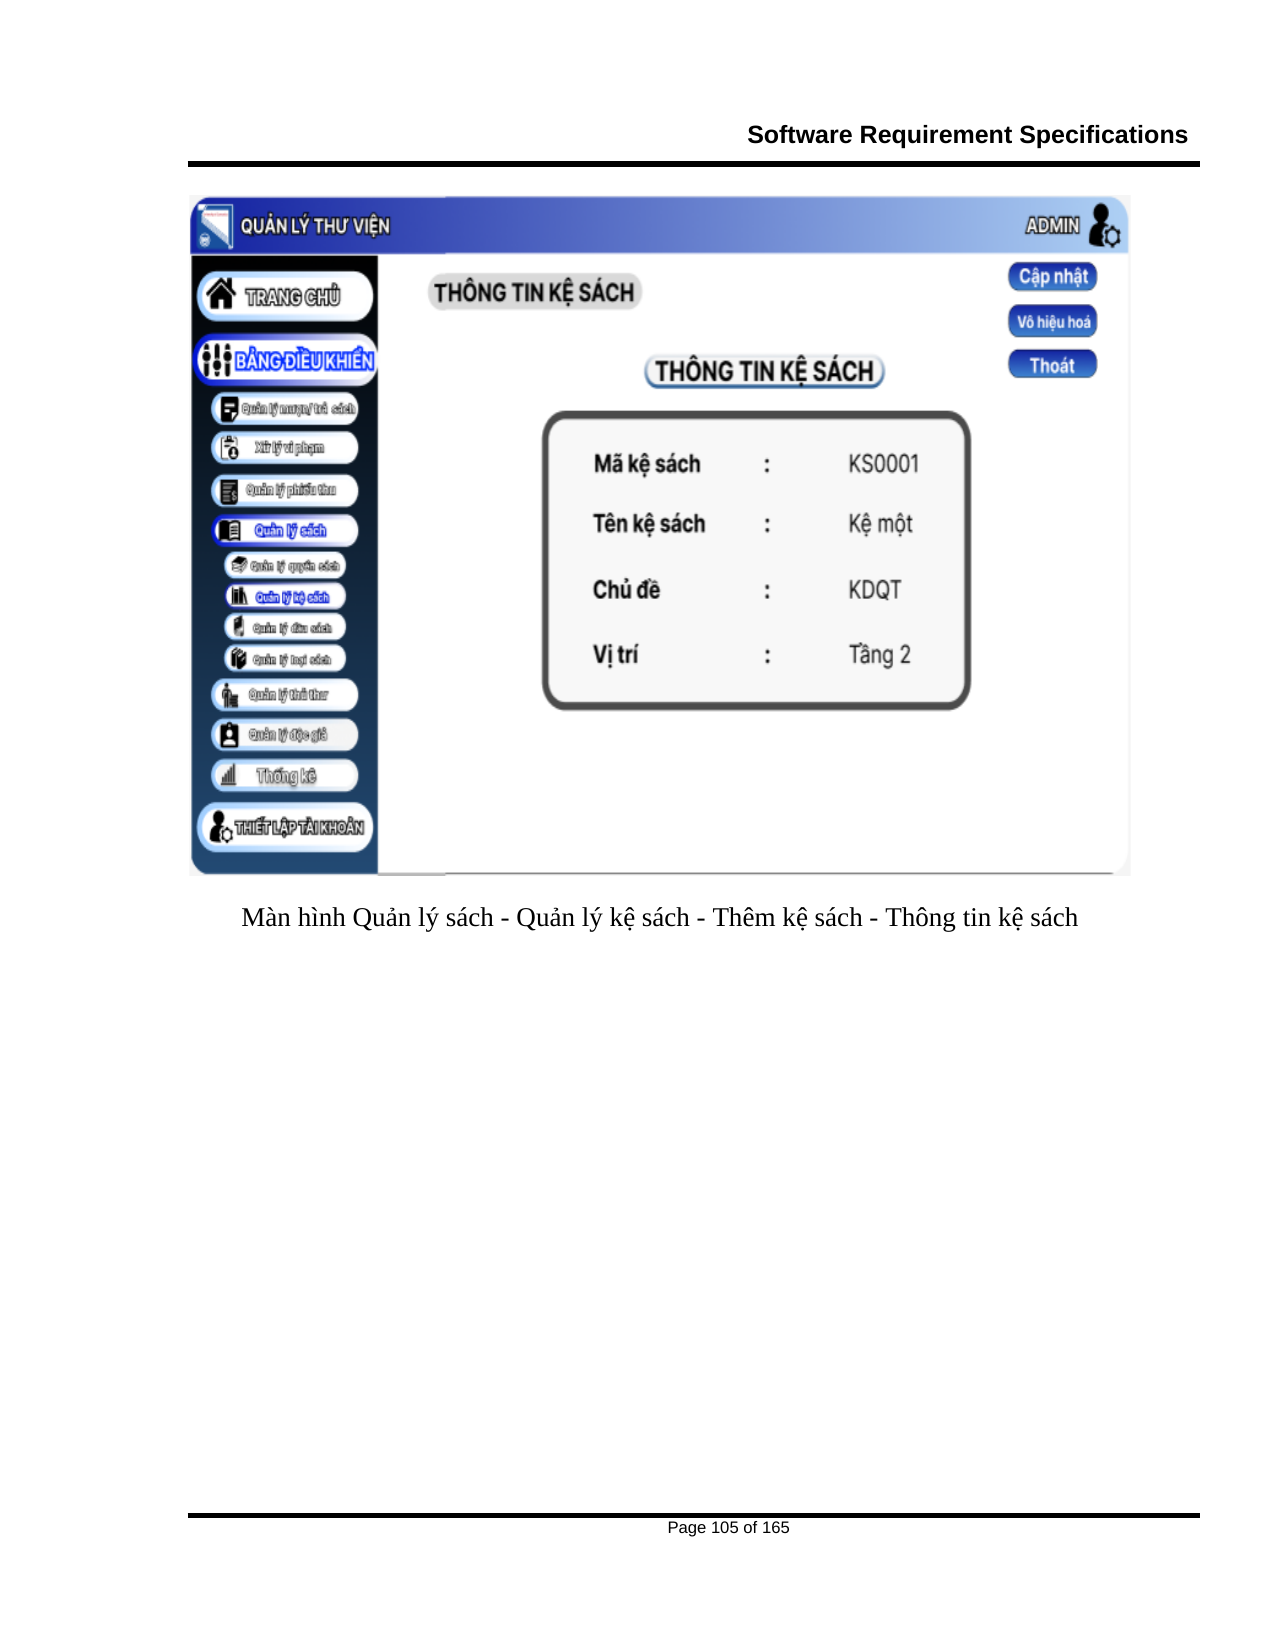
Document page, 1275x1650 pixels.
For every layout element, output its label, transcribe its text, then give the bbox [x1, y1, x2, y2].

text Màn hình Quản lý sách - Quản lý kệ sách - Thêm kệ sách - Thông tin kệ sách [187, 901, 1132, 932]
picture [189, 195, 1131, 876]
